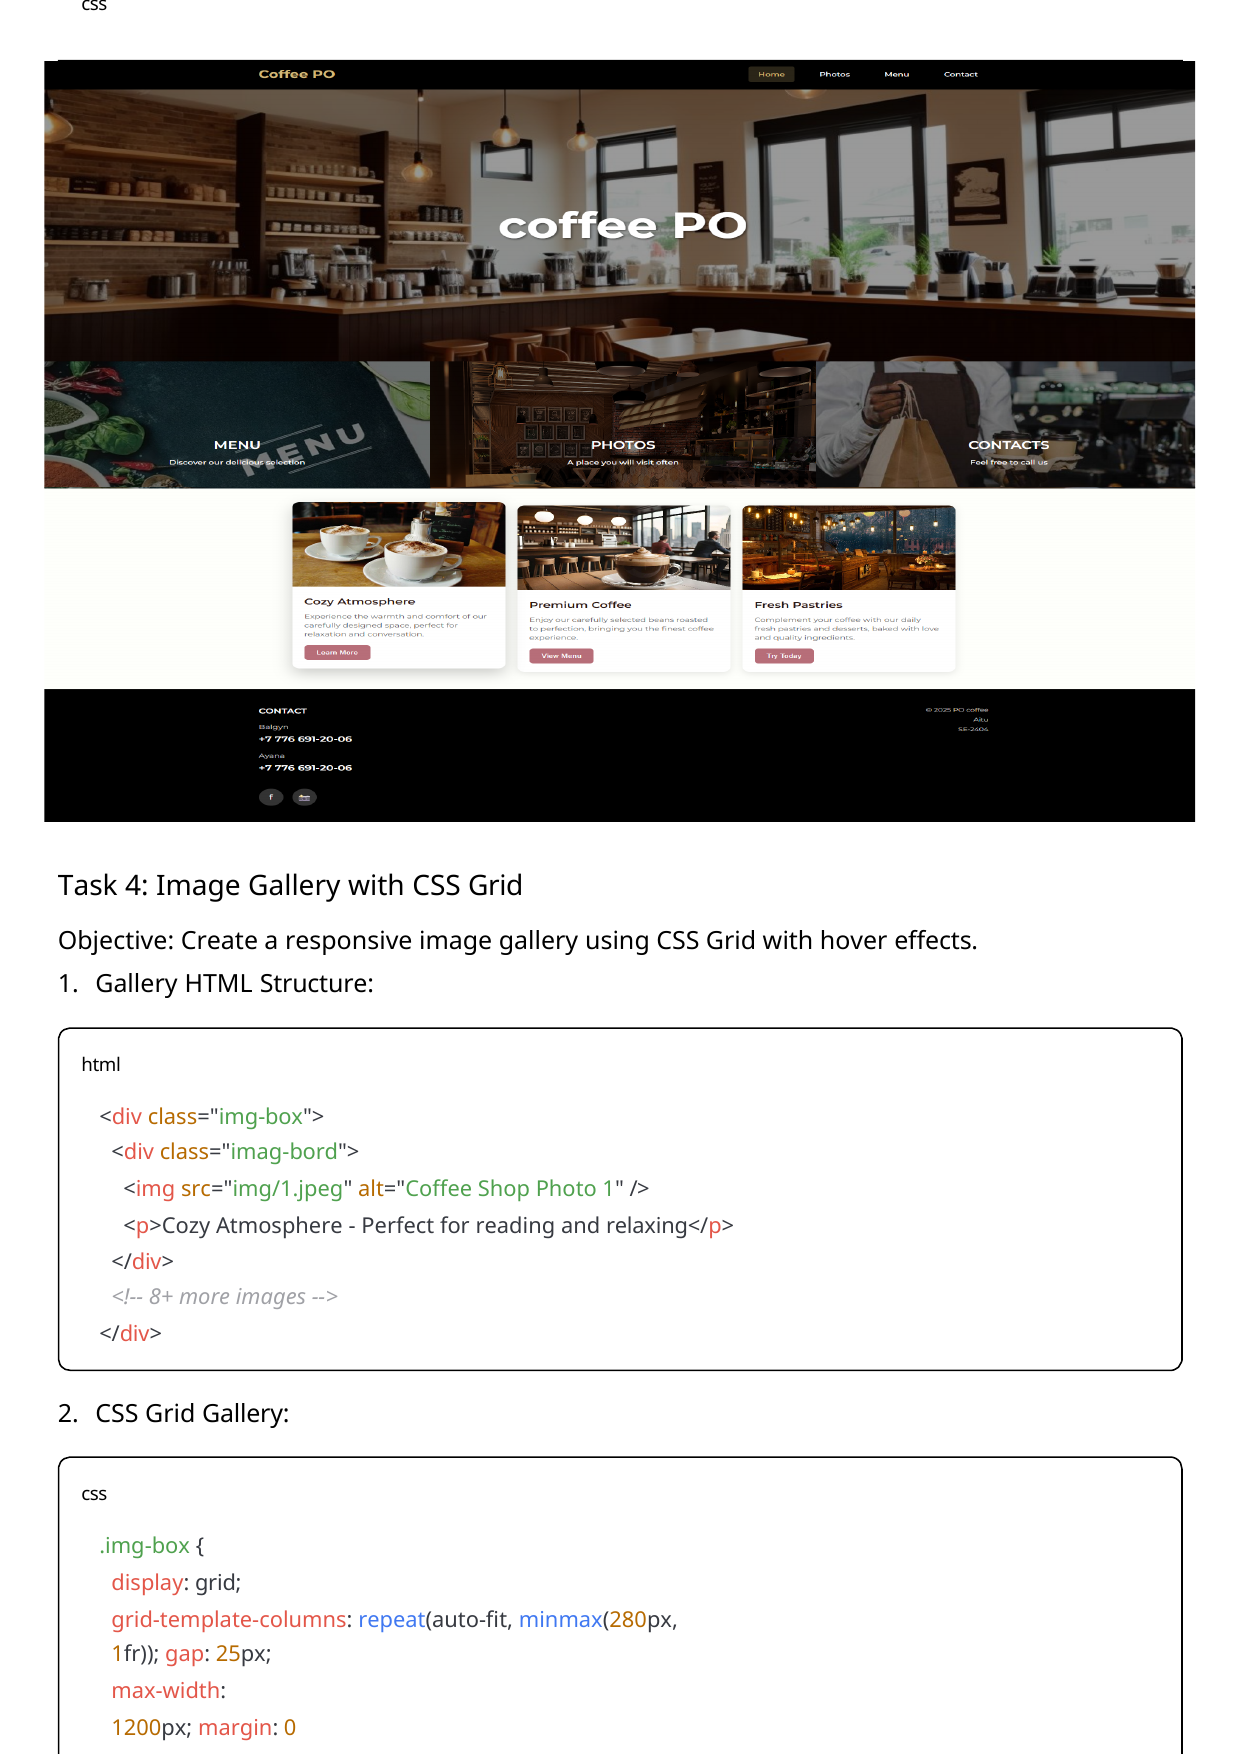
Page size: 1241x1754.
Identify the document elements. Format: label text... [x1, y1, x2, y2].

text Objective: Create a responsive image gallery using CSS Grid with hover effects. [58, 923, 1196, 957]
list Gallery HTML Structure: [58, 965, 1196, 999]
subtitle Task 4: Image Gallery with CSS Grid [58, 865, 1196, 903]
picture [44, 61, 1196, 822]
list CSS Grid Gallery: [58, 1050, 1196, 1430]
